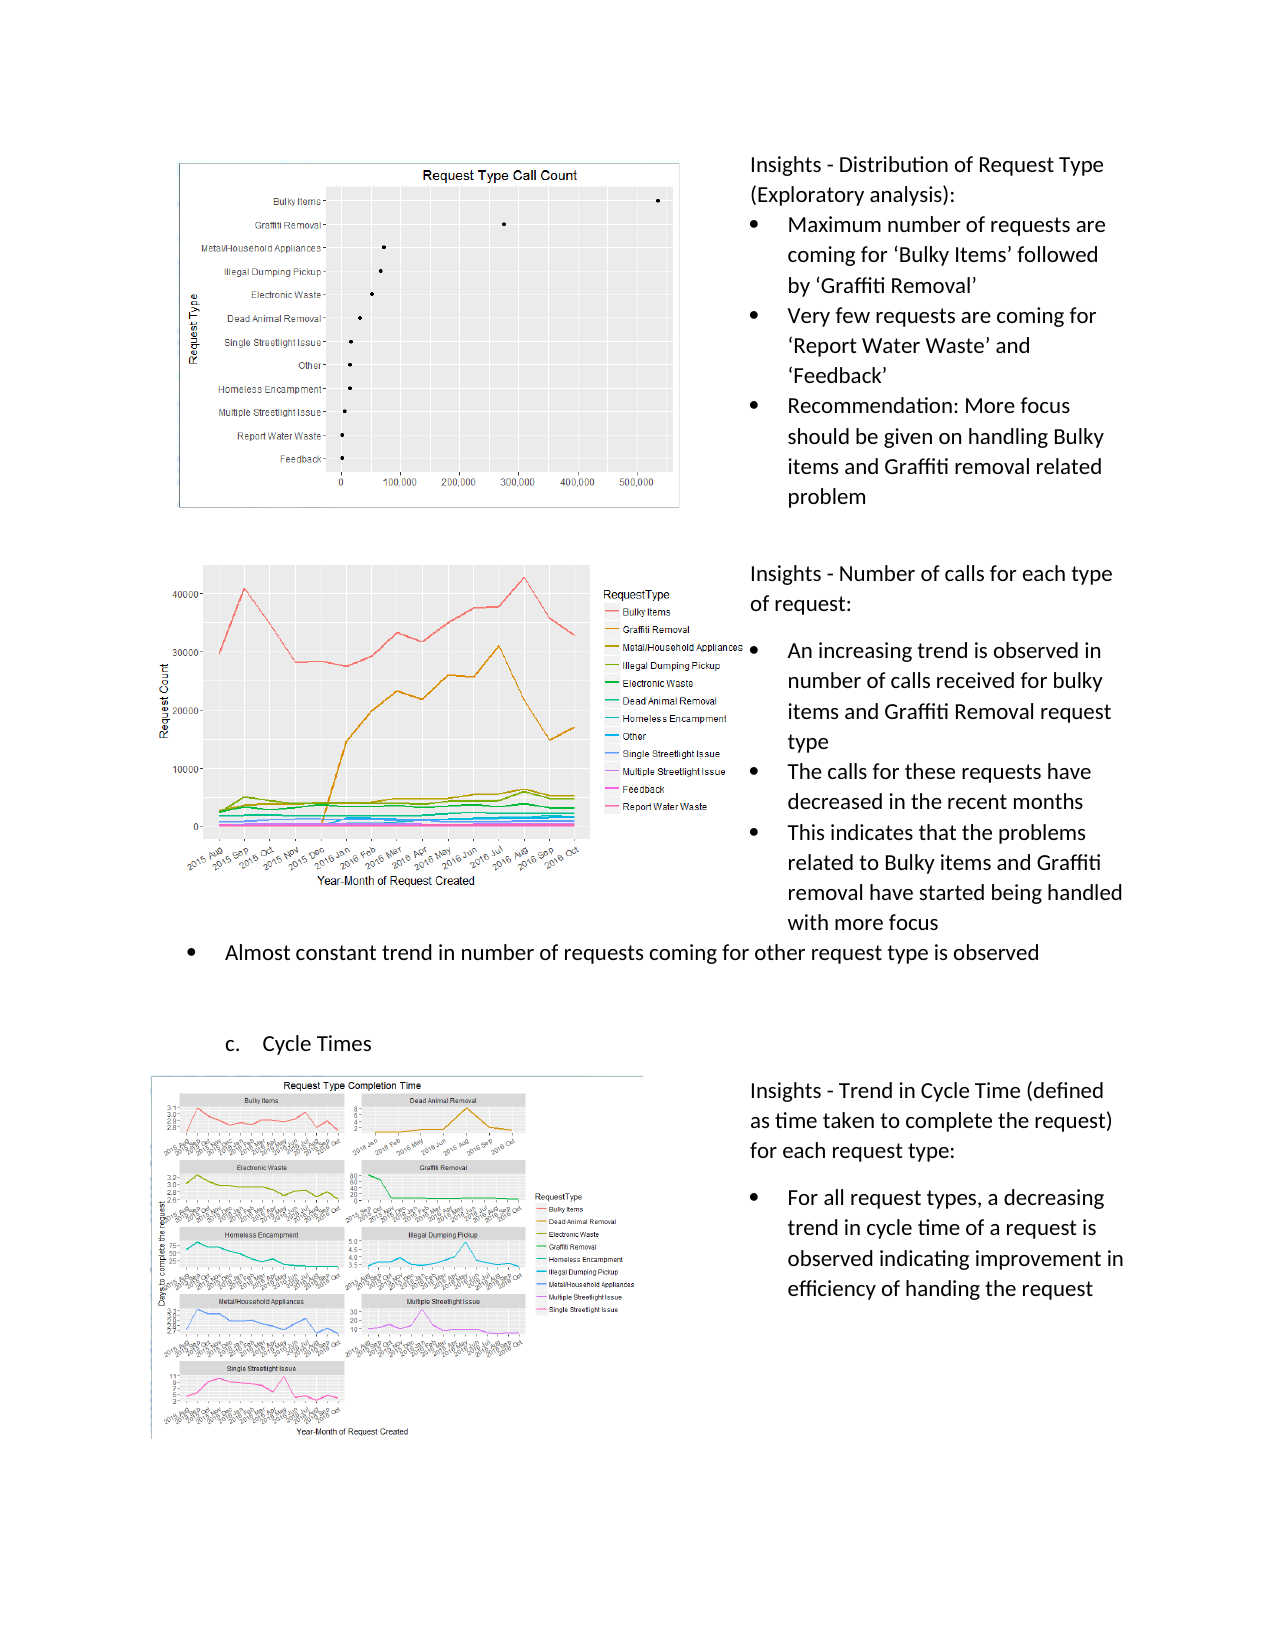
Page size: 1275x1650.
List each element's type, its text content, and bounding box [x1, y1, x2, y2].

picture [177, 160, 680, 508]
list Cycle Times [225, 1029, 1125, 1057]
picture [150, 559, 762, 892]
list For all request types, a decreasing trend in cycle time of a request is observed indicating improvement in efficiency of handing the request [750, 1183, 1125, 1302]
list Almost constant trend in number of requests coming for other request type is observed [187, 938, 1125, 967]
text Insights - Number of calls for each type of request: [750, 559, 1125, 618]
list An increasing trend is observed in number of calls received for bulky items and Graffiti Removal request type [750, 636, 1125, 755]
list This indicates that the problems related to Bulky items and Graffiti removal have started being handled with more focus [750, 818, 1125, 936]
text Insights - Trend in Cycle Time (defined as time taken to complete the request) for each request type: [750, 1076, 1125, 1164]
list Insights - Distribution of Request Type (Exploratory analysis): [750, 150, 1125, 208]
list Maximum number of requests are coming for ‘Bulky Items’ followed by ‘Graffiti Removal’ [750, 210, 1125, 299]
list The calls for these requests have decreased in the recent months [750, 757, 1125, 816]
list Recommendation: More focus should be given on handling Bulky items and Graffiti removal related problem [750, 392, 1125, 510]
list Very few requests are coming for ‘Report Water Waste’ and ‘Feedback’ [750, 301, 1125, 389]
picture [150, 1075, 644, 1439]
